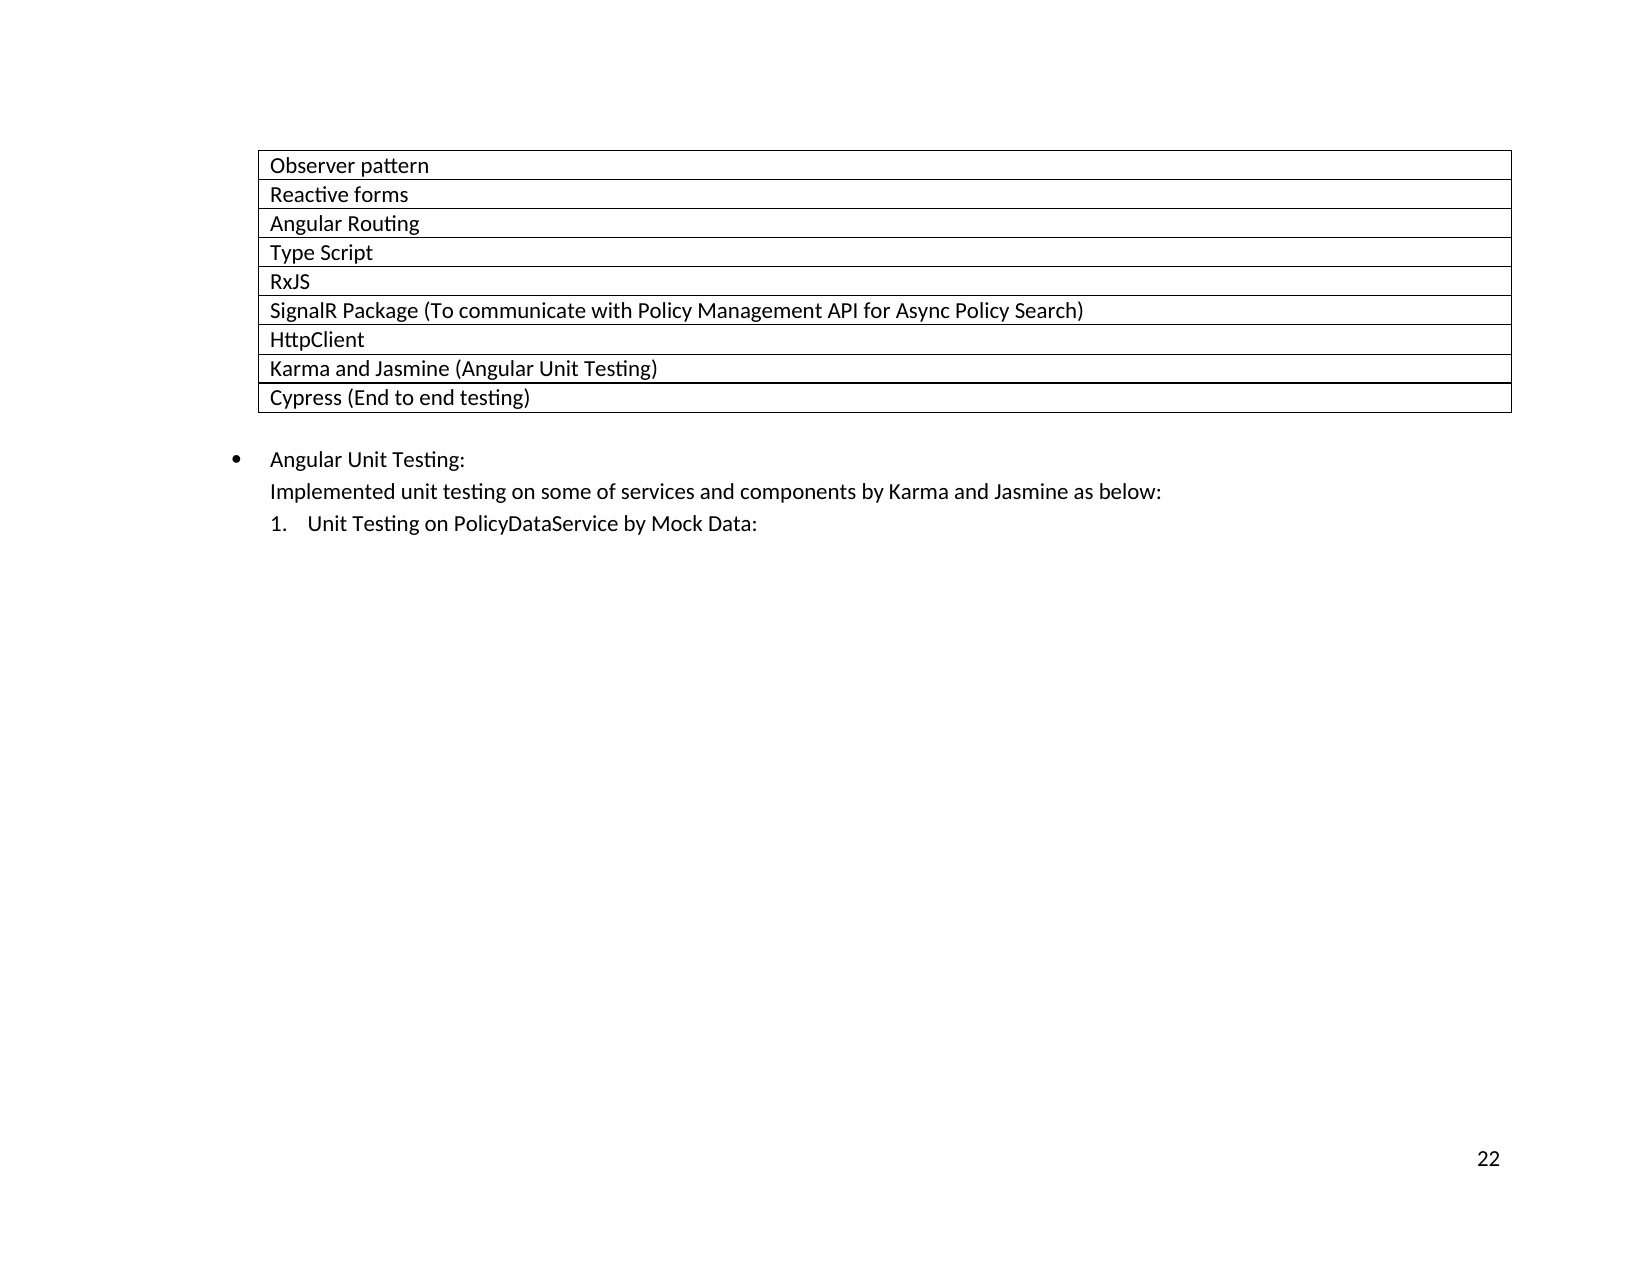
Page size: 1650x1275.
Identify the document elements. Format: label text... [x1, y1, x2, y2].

table_cell RxJS [259, 267, 1511, 295]
table_cell Reactive forms [259, 180, 1511, 208]
list Unit Testing on PolicyDataService by Mock Data: [270, 509, 1500, 537]
list Angular Unit Testing: [232, 445, 1500, 473]
table_cell SignalR Package (To communicate with Policy Management API for Async Policy Search) [259, 296, 1511, 324]
table_cell Karma and Jasmine (Angular Unit Testing) [259, 355, 1511, 382]
table_cell HttpClient [259, 325, 1511, 353]
table_cell Angular Routing [259, 209, 1511, 237]
table_cell Cypress (End to end testing) [259, 384, 1511, 412]
table_cell Type Script [259, 238, 1511, 266]
table_cell Observer pattern [259, 151, 1511, 179]
list Implemented unit testing on some of services and components by Karma and Jasmine as below: [270, 477, 1500, 505]
